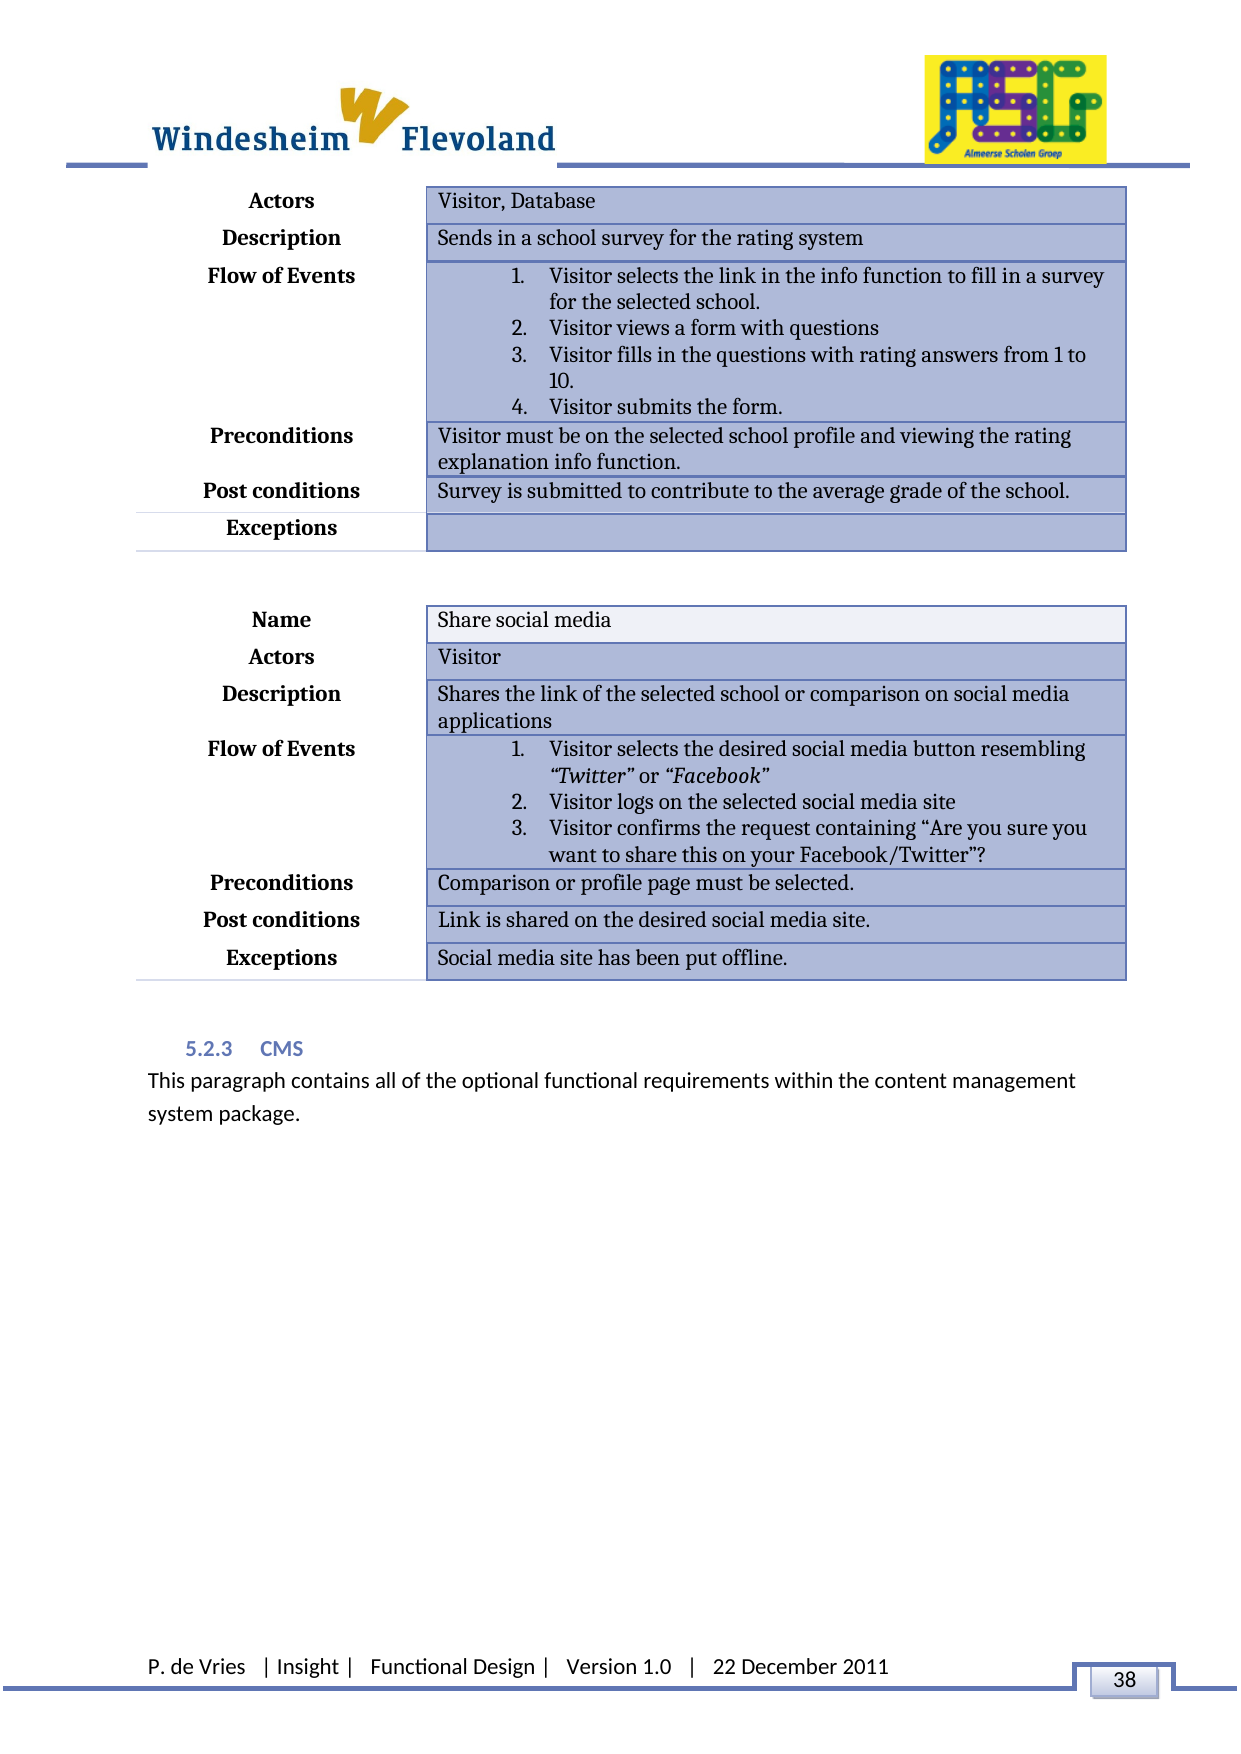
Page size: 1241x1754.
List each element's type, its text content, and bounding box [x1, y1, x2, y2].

table_cell Visitor must be on the selected school profile and viewing the rating explanation info function. [428, 423, 1125, 475]
subtitle CMS [185, 1034, 1093, 1062]
table_cell Social media site has been put offline. [428, 944, 1125, 979]
table_cell Post conditions [136, 905, 426, 942]
table_cell Description [136, 223, 426, 260]
table_cell Visitor, Database [427, 188, 1125, 223]
table_cell Visitor selects the desired social media button resembling “Twitter” or “Facebook” Visitor logs on the selected social media site Visitor confirms the request containing “Are you sure you want to share this on your Facebook/Twitter”? [427, 736, 1125, 868]
table_cell Visitor [427, 644, 1125, 679]
table_cell Sends in a school survey for the rating system [428, 225, 1125, 260]
table_cell Exceptions [136, 942, 426, 979]
table_cell Comparison or profile page must be selected. [428, 870, 1125, 905]
table_cell [428, 515, 1125, 550]
table_cell Actors [136, 186, 426, 223]
picture [924, 55, 1107, 164]
picture [147, 73, 557, 186]
table_cell Flow of Events [136, 734, 426, 868]
table_cell Preconditions [136, 868, 426, 905]
table_cell Link is shared on the desired social media site. [427, 907, 1125, 942]
table_header Share social media [428, 607, 1125, 642]
table_header Name [136, 605, 426, 642]
table_cell Flow of Events [136, 260, 426, 421]
table_cell Exceptions [136, 513, 426, 550]
table_cell Preconditions [136, 421, 426, 475]
table_cell Shares the link of the selected school or comparison on social media applications [428, 681, 1125, 734]
table_cell Survey is submitted to contribute to the average grade of the school. [427, 478, 1125, 512]
table_cell Description [136, 679, 426, 734]
table_cell Actors [136, 642, 426, 679]
table_cell Visitor selects the link in the info function to fill in a survey for the selected school. Visitor views a form with questions Visitor fills in the questions with rating answers from 1 to 10. Visitor submits the form. [427, 263, 1125, 421]
table_cell Post conditions [136, 475, 426, 512]
text This paragraph contains all of the optional functional requirements within the content management system package. [148, 1067, 1093, 1127]
